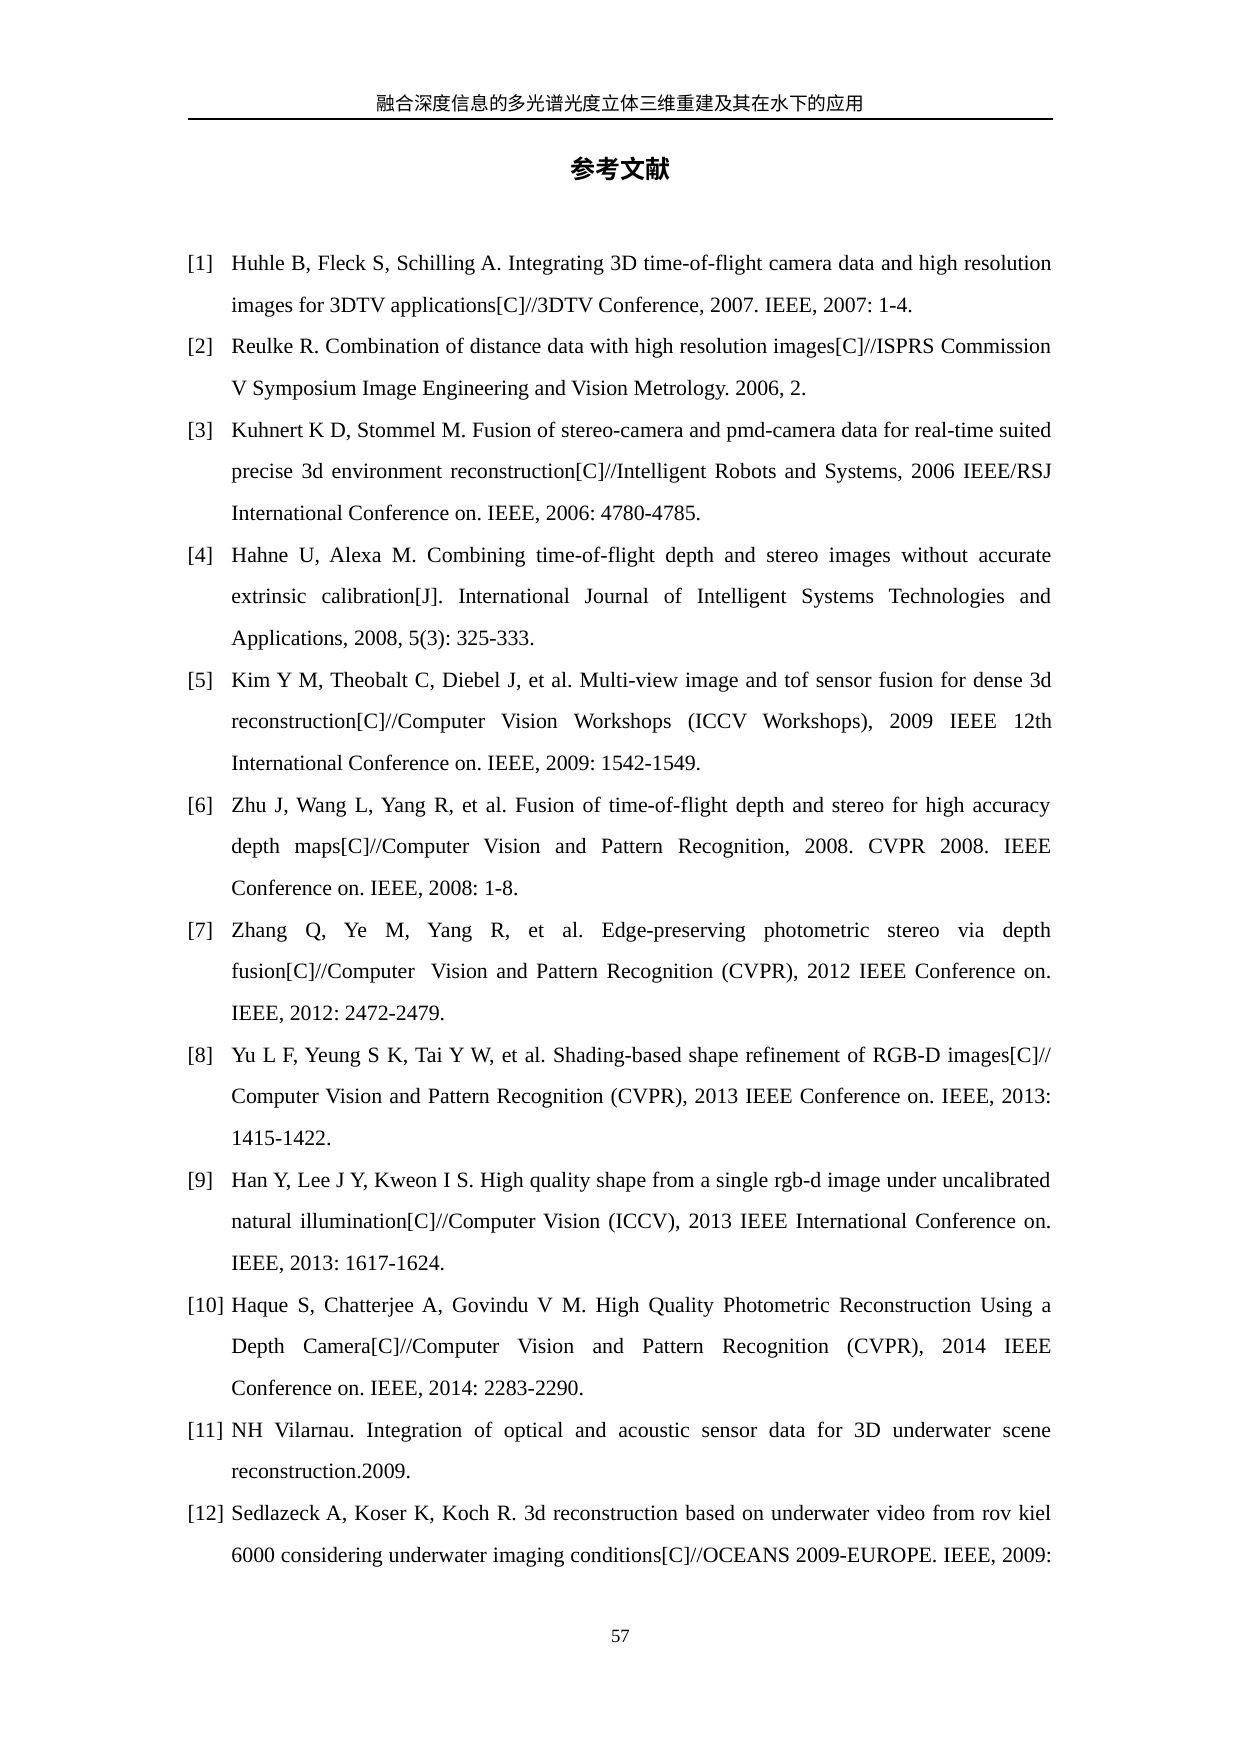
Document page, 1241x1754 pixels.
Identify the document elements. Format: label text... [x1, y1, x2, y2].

list Kim Y M, Theobalt C, Diebel J, et al. Multi-view image and tof sensor fusion for dense 3d reconstruction[C]//Computer Vision Workshops (ICCV Workshops), 2009 IEEE 12th International Conference on. IEEE, 2009: 1542-1549. [187, 654, 1053, 779]
list Zhu J, Wang L, Yang R, et al. Fusion of time-of-flight depth and stereo for high accuracy depth maps[C]//Computer Vision and Pattern Recognition, 2008. CVPR 2008. IEEE Conference on. IEEE, 2008: 1-8. [187, 779, 1053, 904]
list NH Vilarnau. Integration of optical and acoustic sensor data for 3D underwater scene reconstruction.2009. [187, 1404, 1053, 1487]
list Reulke R. Combination of distance data with high resolution images[C]//ISPRS Commission V Symposium Image Engineering and Vision Metrology. 2006, 2. [187, 321, 1053, 404]
list Kuhnert K D, Stommel M. Fusion of stereo-camera and pmd-camera data for real-time suited precise 3d environment reconstruction[C]//Intelligent Robots and Systems, 2006 IEEE/RSJ International Conference on. IEEE, 2006: 4780-4785. [187, 404, 1053, 529]
list Hahne U, Alexa M. Combining time-of-flight depth and stereo images without accurate extrinsic calibration[J]. International Journal of Intelligent Systems Technologies and Applications, 2008, 5(3): 325-333. [187, 529, 1053, 654]
list Yu L F, Yeung S K, Tai Y W, et al. Shading-based shape refinement of RGB-D images[C]// Computer Vision and Pattern Recognition (CVPR), 2013 IEEE Conference on. IEEE, 2013: 1415-1422. [187, 1029, 1053, 1154]
list Haque S, Chatterjee A, Govindu V M. High Quality Photometric Reconstruction Using a Depth Camera[C]//Computer Vision and Pattern Recognition (CVPR), 2014 IEEE Conference on. IEEE, 2014: 2283-2290. [187, 1279, 1053, 1404]
subtitle 参考文献 [187, 150, 1053, 186]
list Huhle B, Fleck S, Schilling A. Integrating 3D time-of-flight camera data and high resolution images for 3DTV applications[C]//3DTV Conference, 2007. IEEE, 2007: 1-4. [187, 237, 1053, 321]
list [187, 1487, 1053, 1571]
list Zhang Q, Ye M, Yang R, et al. Edge-preserving photometric stereo via depth fusion[C]//Computer Vision and Pattern Recognition (CVPR), 2012 IEEE Conference on. IEEE, 2012: 2472-2479. [187, 904, 1053, 1029]
list Han Y, Lee J Y, Kweon I S. High quality shape from a single rgb-d image under uncalibrated natural illumination[C]//Computer Vision (ICCV), 2013 IEEE International Conference on. IEEE, 2013: 1617-1624. [187, 1154, 1053, 1279]
